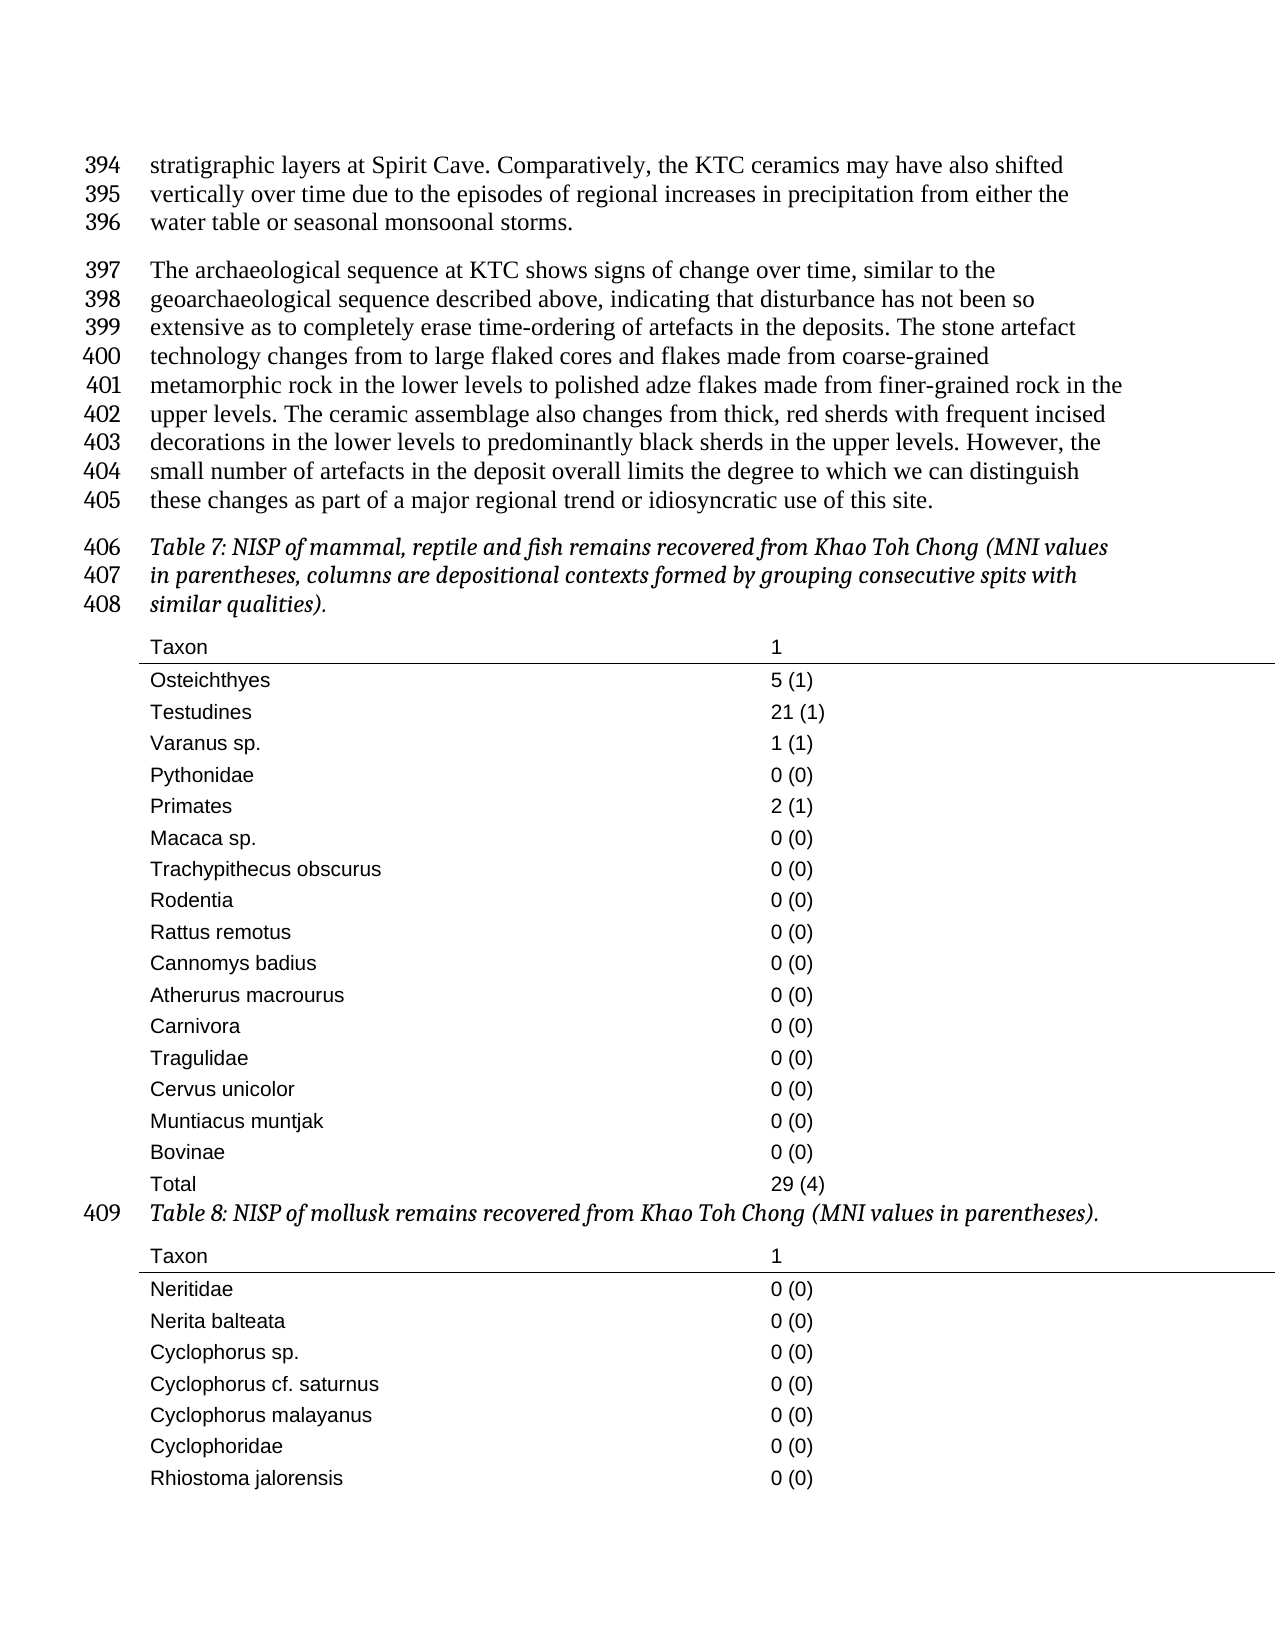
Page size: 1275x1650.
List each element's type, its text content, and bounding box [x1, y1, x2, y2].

table_cell Carnivora [139, 1010, 759, 1042]
table_cell 0 (0) [759, 1136, 1275, 1168]
table_cell 0 (0) [759, 1305, 1275, 1336]
table_cell Osteichthyes [139, 664, 759, 696]
table_cell Atherurus macrourus [139, 979, 759, 1010]
table_cell 0 (0) [759, 1431, 1275, 1462]
table_header Taxon [139, 631, 759, 663]
table_cell Varanus sp. [139, 727, 759, 759]
table_cell Rhiostoma jalorensis [139, 1462, 759, 1493]
table_cell 0 (0) [759, 1273, 1275, 1305]
table_cell Cannomys badius [139, 948, 759, 979]
table_cell 0 (0) [759, 1042, 1275, 1073]
table_cell 21 (1) [759, 696, 1275, 727]
table_cell Macaca sp. [139, 822, 759, 853]
table_cell 0 (0) [759, 1336, 1275, 1368]
table_cell Pythonidae [139, 759, 759, 790]
table_cell 0 (0) [759, 1010, 1275, 1042]
table_cell Cyclophorus malayanus [139, 1399, 759, 1431]
table_cell Bovinae [139, 1136, 759, 1168]
table_cell Rodentia [139, 885, 759, 916]
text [150, 150, 1125, 236]
table_cell 0 (0) [759, 1368, 1275, 1399]
table_cell Cyclophorus cf. saturnus [139, 1368, 759, 1399]
table_cell 2 (1) [759, 790, 1275, 822]
table_cell 0 (0) [759, 916, 1275, 947]
text The archaeological sequence at KTC shows signs of change over time, similar to the geoarchaeological sequence described above, indicating that disturbance has not been so extensive as to completely erase time-ordering of artefacts in the deposits. The stone artefact technology changes from to large flaked cores and flakes made from coarse-grained metamorphic rock in the lower levels to polished adze flakes made from finer-grained rock in the upper levels. The ceramic assemblage also changes from thick, red sherds with frequent incised decorations in the lower levels to predominantly black sherds in the upper levels. However, the small number of artefacts in the deposit overall limits the degree to which we can distinguish these changes as part of a major regional trend or idiosyncratic use of this site. [150, 255, 1125, 514]
table_cell Testudines [139, 696, 759, 727]
table_cell Trachypithecus obscurus [139, 853, 759, 884]
table_cell Rattus remotus [139, 916, 759, 947]
table_cell Cervus unicolor [139, 1073, 759, 1105]
table_cell 0 (0) [759, 1462, 1275, 1493]
table_cell 0 (0) [759, 1399, 1275, 1431]
table_cell Neritidae [139, 1273, 759, 1305]
table_cell Muntiacus muntjak [139, 1105, 759, 1136]
table_cell Tragulidae [139, 1042, 759, 1073]
table_cell 0 (0) [759, 1073, 1275, 1105]
table_cell 0 (0) [759, 885, 1275, 916]
table_cell 0 (0) [759, 979, 1275, 1010]
table_cell Cyclophoridae [139, 1431, 759, 1462]
table_cell 0 (0) [759, 1105, 1275, 1136]
table_cell 1 (1) [759, 727, 1275, 759]
table_cell 5 (1) [759, 664, 1275, 696]
text Table 8: NISP of mollusk remains recovered from Khao Toh Chong (MNI values in parentheses). [150, 1199, 1125, 1228]
table_cell 0 (0) [759, 853, 1275, 884]
table_cell Nerita balteata [139, 1305, 759, 1336]
table_cell 0 (0) [759, 759, 1275, 790]
table_header 1 [759, 1240, 1275, 1272]
table_header 1 [759, 631, 1275, 663]
table_cell 29 (4) [759, 1168, 1275, 1199]
table_cell Primates [139, 790, 759, 822]
table_cell Total [139, 1168, 759, 1199]
table_cell Cyclophorus sp. [139, 1336, 759, 1368]
table_cell 0 (0) [759, 822, 1275, 853]
text Table 7: NISP of mammal, reptile and fish remains recovered from Khao Toh Chong (MNI values in parentheses, columns are depositional contexts formed by grouping consecutive spits with similar qualities). [150, 532, 1125, 619]
table_header Taxon [139, 1240, 759, 1272]
table_cell 0 (0) [759, 948, 1275, 979]
